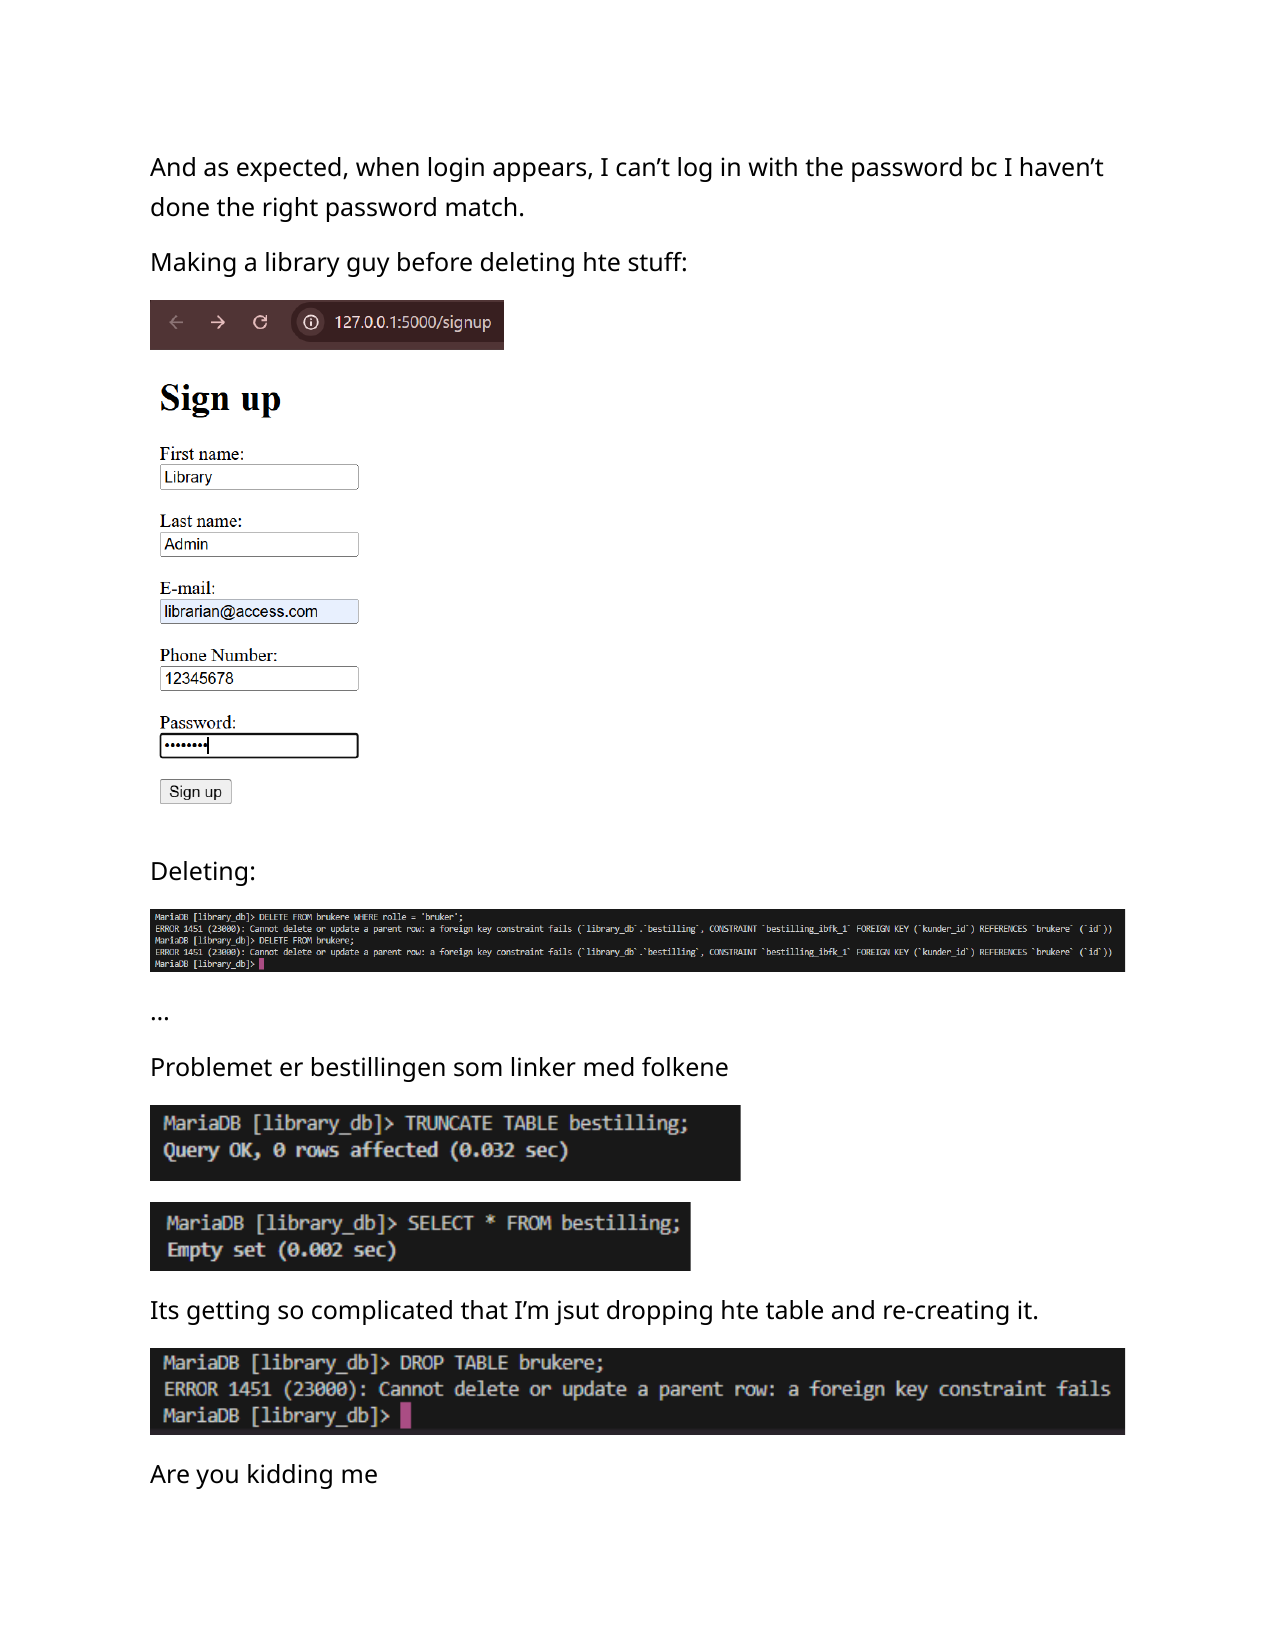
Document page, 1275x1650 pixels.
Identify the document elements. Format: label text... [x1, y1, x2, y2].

text Making a library guy before deleting hte stuff: [150, 245, 1125, 279]
text Its getting so complicated that I’m jsut dropping hte table and re-creating it. [150, 1293, 1125, 1327]
picture [150, 909, 1125, 972]
text Problemet er bestillingen som linker med folkene [150, 1049, 1125, 1084]
text Are you kidding me [150, 1456, 1125, 1490]
picture [150, 1202, 691, 1271]
text And as expected, when login appears, I can’t log in with the password bc I haven’t done the right password match. [150, 150, 1125, 223]
picture [150, 1105, 741, 1181]
picture [150, 300, 504, 832]
picture [150, 1348, 1125, 1435]
text Deleting: [150, 853, 1125, 887]
text … [150, 994, 1125, 1028]
